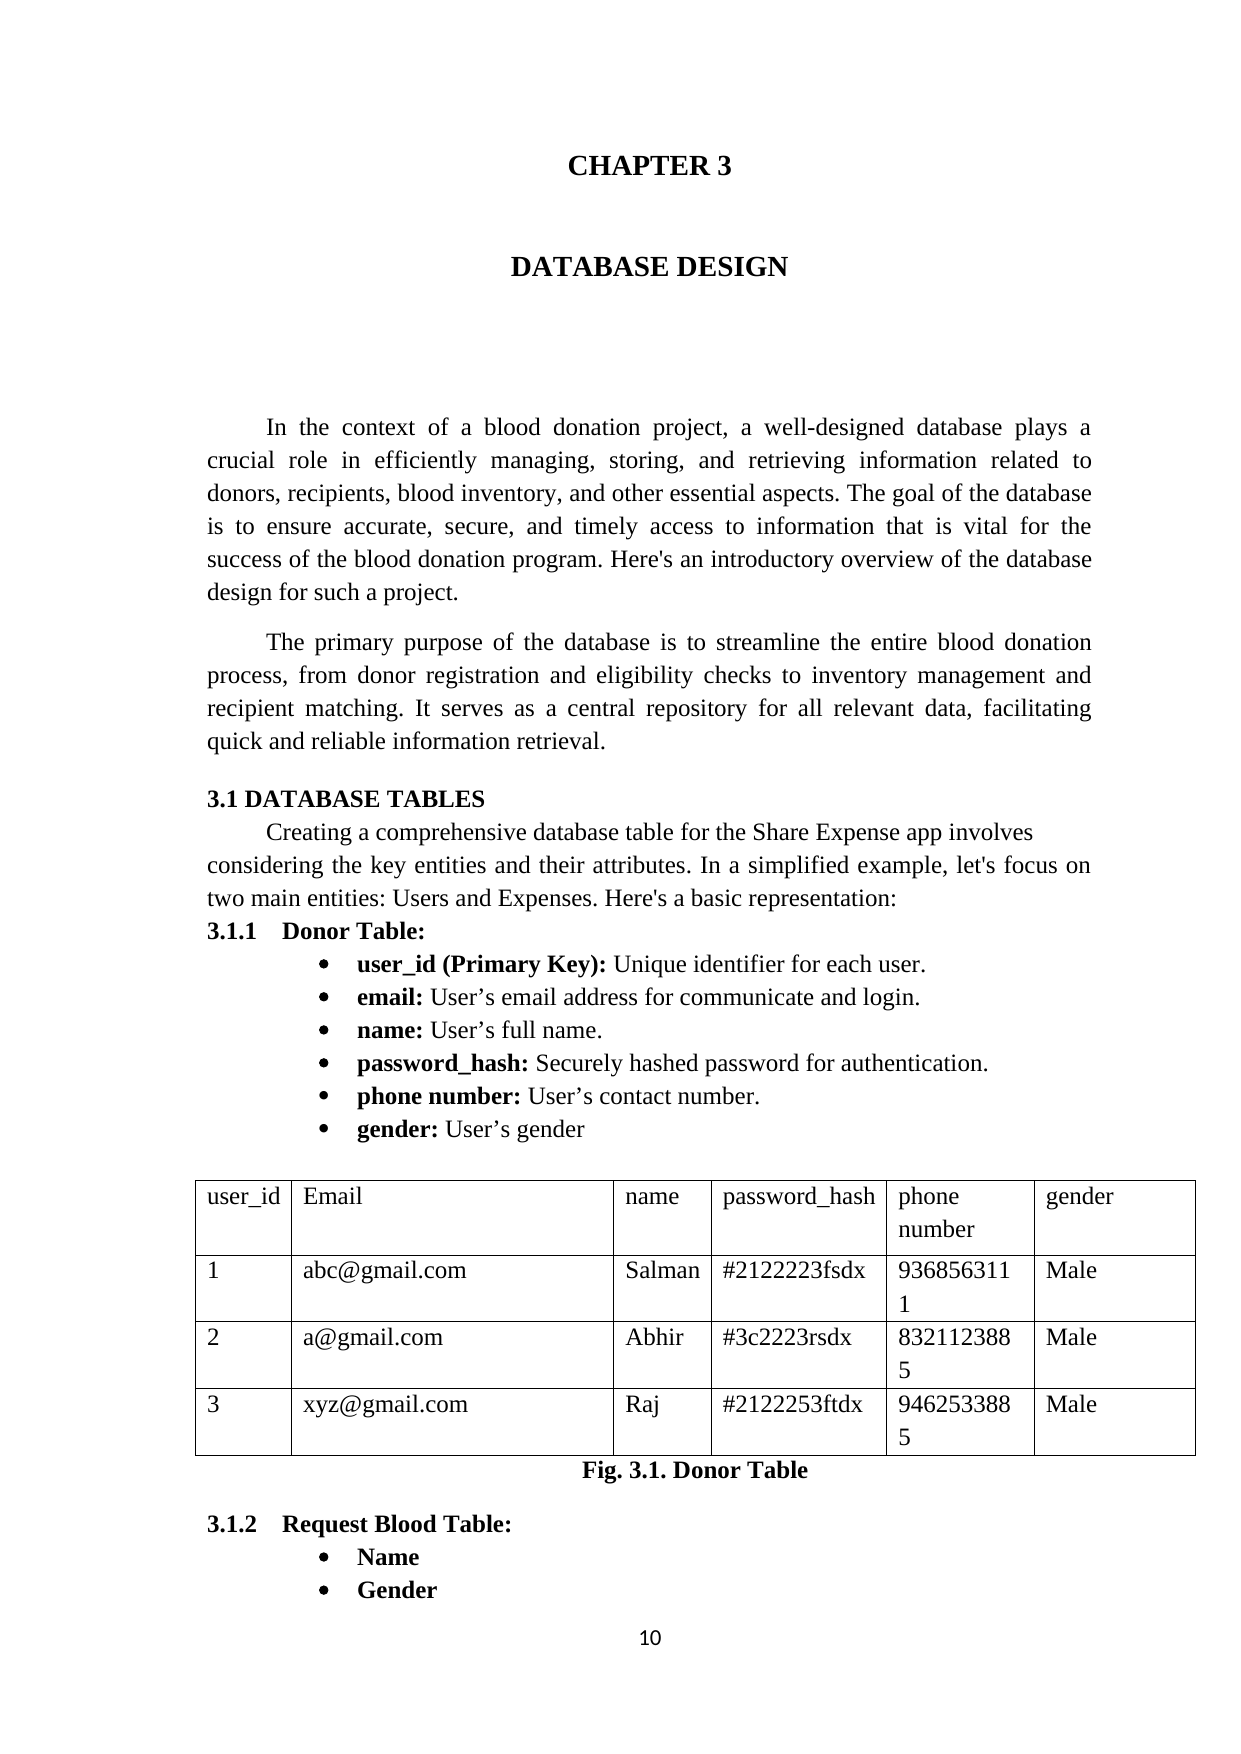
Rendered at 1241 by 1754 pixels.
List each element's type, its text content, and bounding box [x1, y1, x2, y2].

table_cell #2122223fsdx [712, 1256, 886, 1321]
table_cell 8321123885 [887, 1322, 1034, 1388]
table_header gender [1035, 1181, 1195, 1254]
text DATABASE DESIGN [207, 249, 1092, 282]
table_header name [614, 1181, 711, 1254]
list DATABASE TABLES [207, 784, 1092, 813]
list Name [319, 1542, 1092, 1571]
list email: User’s email address for communicate and login. [319, 982, 1092, 1011]
text CHAPTER 3 [207, 148, 1092, 181]
table_cell 3 [196, 1389, 291, 1454]
table_cell a@gmail.com [292, 1322, 613, 1388]
table_cell 9368563111 [887, 1256, 1034, 1321]
table_cell Salman [614, 1256, 711, 1321]
list name: User’s full name. [319, 1015, 1092, 1044]
table_header password_hash [712, 1181, 886, 1254]
table_header Email [292, 1181, 613, 1254]
table_cell 2 [196, 1322, 291, 1388]
table_cell Male [1035, 1389, 1195, 1454]
list phone number: User’s contact number. [319, 1081, 1092, 1110]
table_cell Abhir [614, 1322, 711, 1388]
list Donor Table: [207, 916, 1092, 945]
text considering the key entities and their attributes. In a simplified example, let's focus on two main entities: Users and Expenses. Here's a basic representation: [207, 850, 1092, 912]
list password_hash: Securely hashed password for authentication. [319, 1048, 1092, 1077]
table_header user_id [196, 1181, 291, 1254]
table_header phone number [887, 1181, 1034, 1254]
list Creating a comprehensive database table for the Share Expense app involves [266, 817, 1092, 846]
table_cell #3c2223rsdx [712, 1322, 886, 1388]
table_cell xyz@gmail.com [292, 1389, 613, 1454]
list Gender [319, 1576, 1092, 1604]
table_cell Male [1035, 1322, 1195, 1388]
list user_id (Primary Key): Unique identifier for each user. [319, 949, 1092, 978]
table_cell 1 [196, 1256, 291, 1321]
table_cell Male [1035, 1256, 1195, 1321]
list Request Blood Table: [207, 1509, 1092, 1538]
table_cell 9462533885 [887, 1389, 1034, 1454]
list gender: User’s gender [319, 1114, 1092, 1143]
table_cell #2122253ftdx [712, 1389, 886, 1454]
text In the context of a blood donation project, a well-designed database plays a crucial role in efficiently managing, storing, and retrieving information related to donors, recipients, blood inventory, and other essential aspects. The goal of the database is to ensure accurate, secure, and timely access to information that is vital for the success of the blood donation program. Here's an introductory overview of the database design for such a project. [207, 412, 1092, 606]
table_cell Raj [614, 1389, 711, 1454]
text Fig. 3.1. Donor Table [582, 1456, 1092, 1484]
text The primary purpose of the database is to streamline the entire blood donation process, from donor registration and eligibility checks to inventory management and recipient matching. It serves as a central repository for all relevant data, facilitating quick and reliable information retrieval. [207, 627, 1092, 755]
table_cell abc@gmail.com [292, 1256, 613, 1321]
